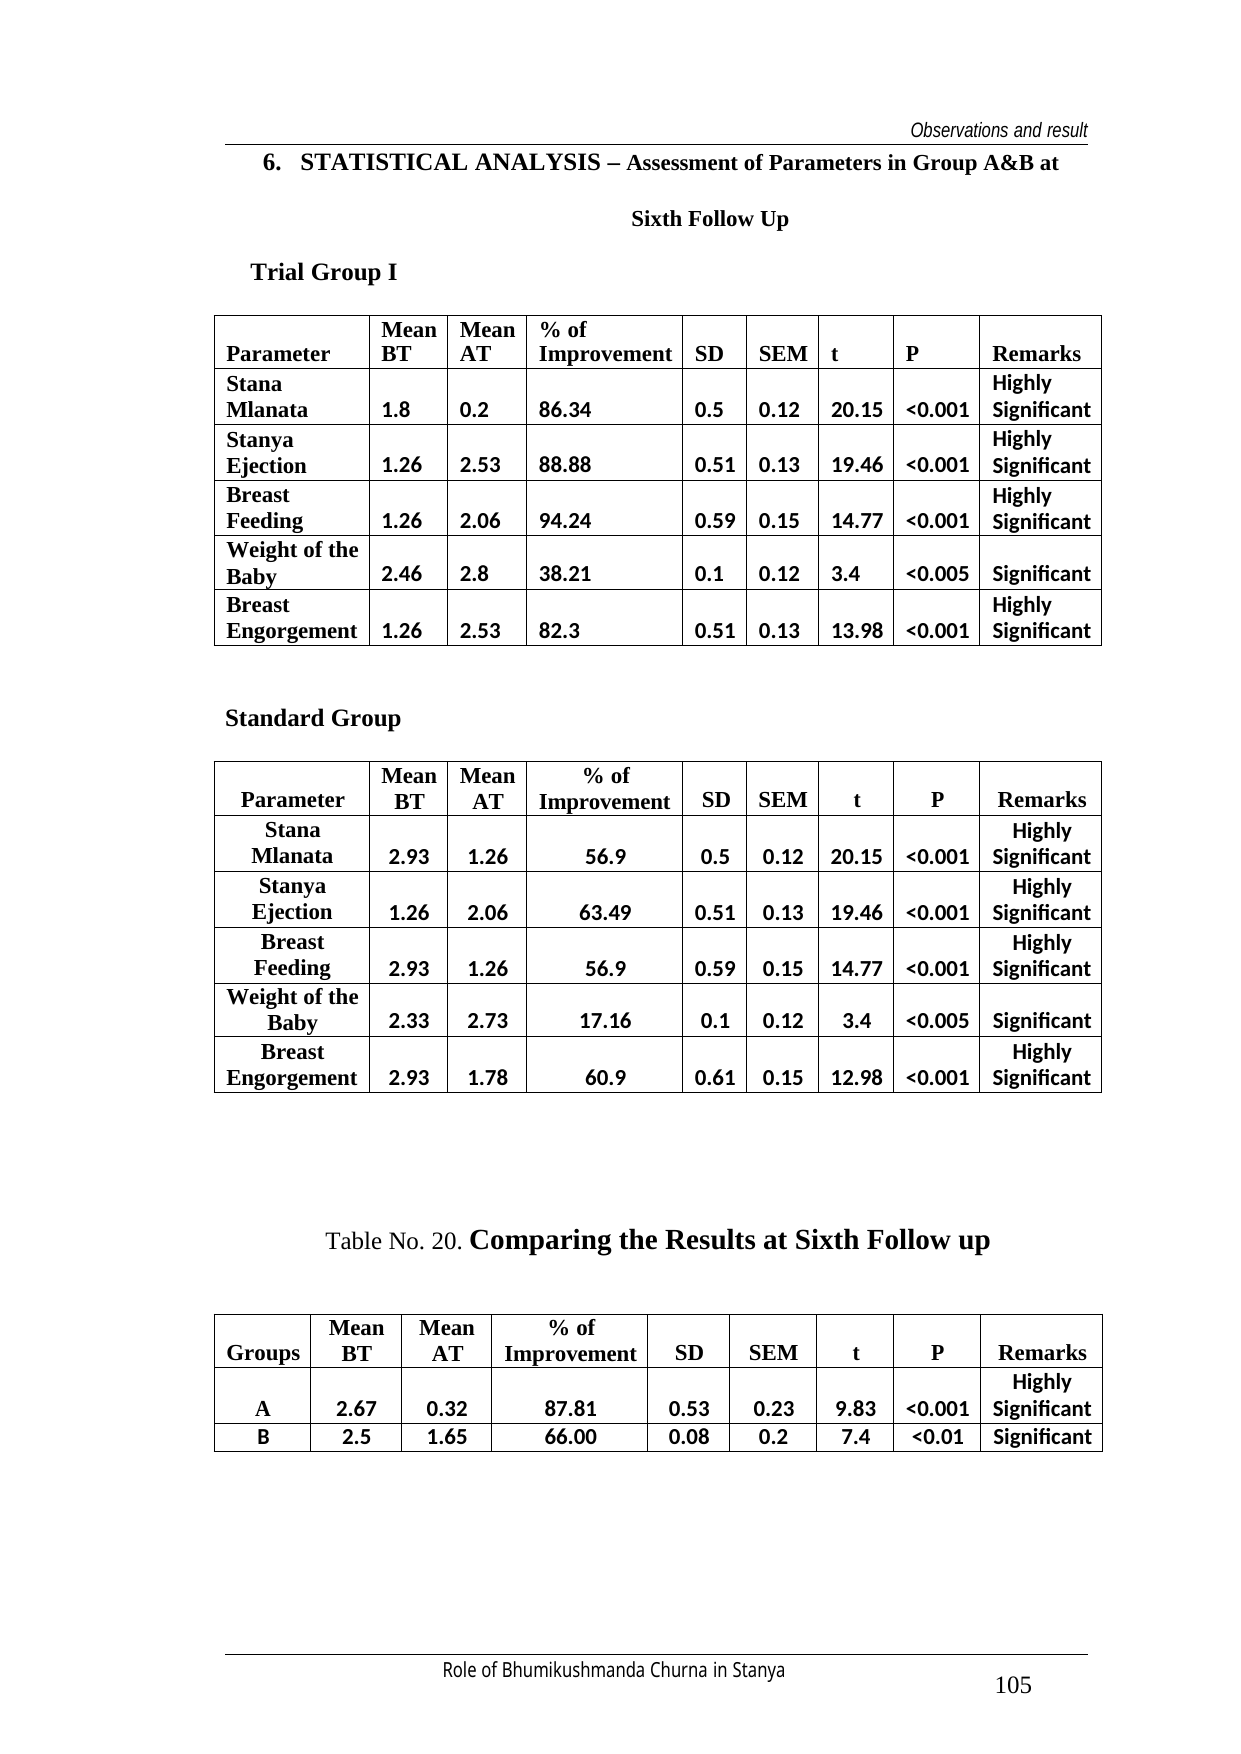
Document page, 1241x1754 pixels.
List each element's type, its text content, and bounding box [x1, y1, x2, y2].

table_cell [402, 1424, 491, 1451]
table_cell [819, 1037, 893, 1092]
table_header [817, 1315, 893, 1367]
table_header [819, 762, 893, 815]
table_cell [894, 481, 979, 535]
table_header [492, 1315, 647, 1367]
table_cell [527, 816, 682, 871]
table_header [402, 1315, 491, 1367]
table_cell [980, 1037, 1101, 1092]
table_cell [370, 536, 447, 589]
text Table No. 20. Comparing the Results at Sixth Follow up [310, 1222, 1005, 1256]
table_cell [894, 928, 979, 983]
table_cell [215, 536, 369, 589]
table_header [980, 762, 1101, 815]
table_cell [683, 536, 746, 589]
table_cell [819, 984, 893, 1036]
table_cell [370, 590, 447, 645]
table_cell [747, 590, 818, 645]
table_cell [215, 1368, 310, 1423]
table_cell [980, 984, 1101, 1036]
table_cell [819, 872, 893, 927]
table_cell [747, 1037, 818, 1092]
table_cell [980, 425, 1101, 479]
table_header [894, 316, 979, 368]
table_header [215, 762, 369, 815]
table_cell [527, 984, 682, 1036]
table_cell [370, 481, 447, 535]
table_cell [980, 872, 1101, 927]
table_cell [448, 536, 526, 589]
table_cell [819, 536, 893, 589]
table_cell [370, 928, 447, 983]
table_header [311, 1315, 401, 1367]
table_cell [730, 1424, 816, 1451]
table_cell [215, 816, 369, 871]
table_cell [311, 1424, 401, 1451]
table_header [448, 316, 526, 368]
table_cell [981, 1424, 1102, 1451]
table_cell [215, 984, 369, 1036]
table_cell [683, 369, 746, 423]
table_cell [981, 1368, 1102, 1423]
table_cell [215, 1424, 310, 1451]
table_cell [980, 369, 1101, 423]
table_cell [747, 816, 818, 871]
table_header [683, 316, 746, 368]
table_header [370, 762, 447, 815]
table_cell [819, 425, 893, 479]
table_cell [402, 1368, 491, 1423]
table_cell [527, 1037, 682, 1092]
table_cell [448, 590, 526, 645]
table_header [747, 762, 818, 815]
text Standard Group [225, 703, 1121, 732]
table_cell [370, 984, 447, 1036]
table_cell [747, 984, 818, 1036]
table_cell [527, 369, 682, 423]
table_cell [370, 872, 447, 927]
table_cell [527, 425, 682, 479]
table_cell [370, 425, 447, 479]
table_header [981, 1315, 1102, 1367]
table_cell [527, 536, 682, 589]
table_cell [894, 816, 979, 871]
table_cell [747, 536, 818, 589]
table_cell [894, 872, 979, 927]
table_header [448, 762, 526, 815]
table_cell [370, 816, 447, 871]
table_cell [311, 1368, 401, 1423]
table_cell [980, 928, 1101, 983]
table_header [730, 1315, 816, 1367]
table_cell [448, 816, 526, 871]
text Sixth Follow Up [310, 205, 1110, 231]
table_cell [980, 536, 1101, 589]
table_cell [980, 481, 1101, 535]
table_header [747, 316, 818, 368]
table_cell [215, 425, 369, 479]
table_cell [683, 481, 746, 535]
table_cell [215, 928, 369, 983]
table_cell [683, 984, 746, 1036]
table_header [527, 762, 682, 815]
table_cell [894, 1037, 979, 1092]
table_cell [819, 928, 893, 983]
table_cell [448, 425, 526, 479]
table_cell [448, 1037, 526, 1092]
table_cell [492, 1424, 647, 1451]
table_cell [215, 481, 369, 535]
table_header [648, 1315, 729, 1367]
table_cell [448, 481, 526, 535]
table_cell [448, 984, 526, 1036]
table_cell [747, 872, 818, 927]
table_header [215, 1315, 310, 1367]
subtitle Trial Group I [250, 257, 1121, 286]
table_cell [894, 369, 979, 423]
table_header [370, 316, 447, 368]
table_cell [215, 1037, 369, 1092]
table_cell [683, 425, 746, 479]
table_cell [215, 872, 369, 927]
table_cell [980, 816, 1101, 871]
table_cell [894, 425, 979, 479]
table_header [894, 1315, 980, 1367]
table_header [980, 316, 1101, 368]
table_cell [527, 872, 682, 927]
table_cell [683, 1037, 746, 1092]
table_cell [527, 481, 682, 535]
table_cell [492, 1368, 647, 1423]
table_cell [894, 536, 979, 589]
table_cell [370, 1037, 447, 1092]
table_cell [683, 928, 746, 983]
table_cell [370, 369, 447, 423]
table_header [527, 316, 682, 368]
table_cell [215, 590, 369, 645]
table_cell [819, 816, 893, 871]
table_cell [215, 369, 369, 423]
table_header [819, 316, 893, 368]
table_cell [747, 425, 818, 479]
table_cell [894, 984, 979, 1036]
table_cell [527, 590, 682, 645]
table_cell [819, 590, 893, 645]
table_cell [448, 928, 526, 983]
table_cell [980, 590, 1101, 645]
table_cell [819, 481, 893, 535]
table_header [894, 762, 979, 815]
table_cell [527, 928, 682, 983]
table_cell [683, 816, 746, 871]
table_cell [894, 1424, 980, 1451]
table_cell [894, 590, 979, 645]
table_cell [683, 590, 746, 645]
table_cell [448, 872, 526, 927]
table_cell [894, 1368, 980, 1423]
list STATISTICAL ANALYSIS – Assessment of Parameters in Group A&B at [263, 147, 1121, 176]
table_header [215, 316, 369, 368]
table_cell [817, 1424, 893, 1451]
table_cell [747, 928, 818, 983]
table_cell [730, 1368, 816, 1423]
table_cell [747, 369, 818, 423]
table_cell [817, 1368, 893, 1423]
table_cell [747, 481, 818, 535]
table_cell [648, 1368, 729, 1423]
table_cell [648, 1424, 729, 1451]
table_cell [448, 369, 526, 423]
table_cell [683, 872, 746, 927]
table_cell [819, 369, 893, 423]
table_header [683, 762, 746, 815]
